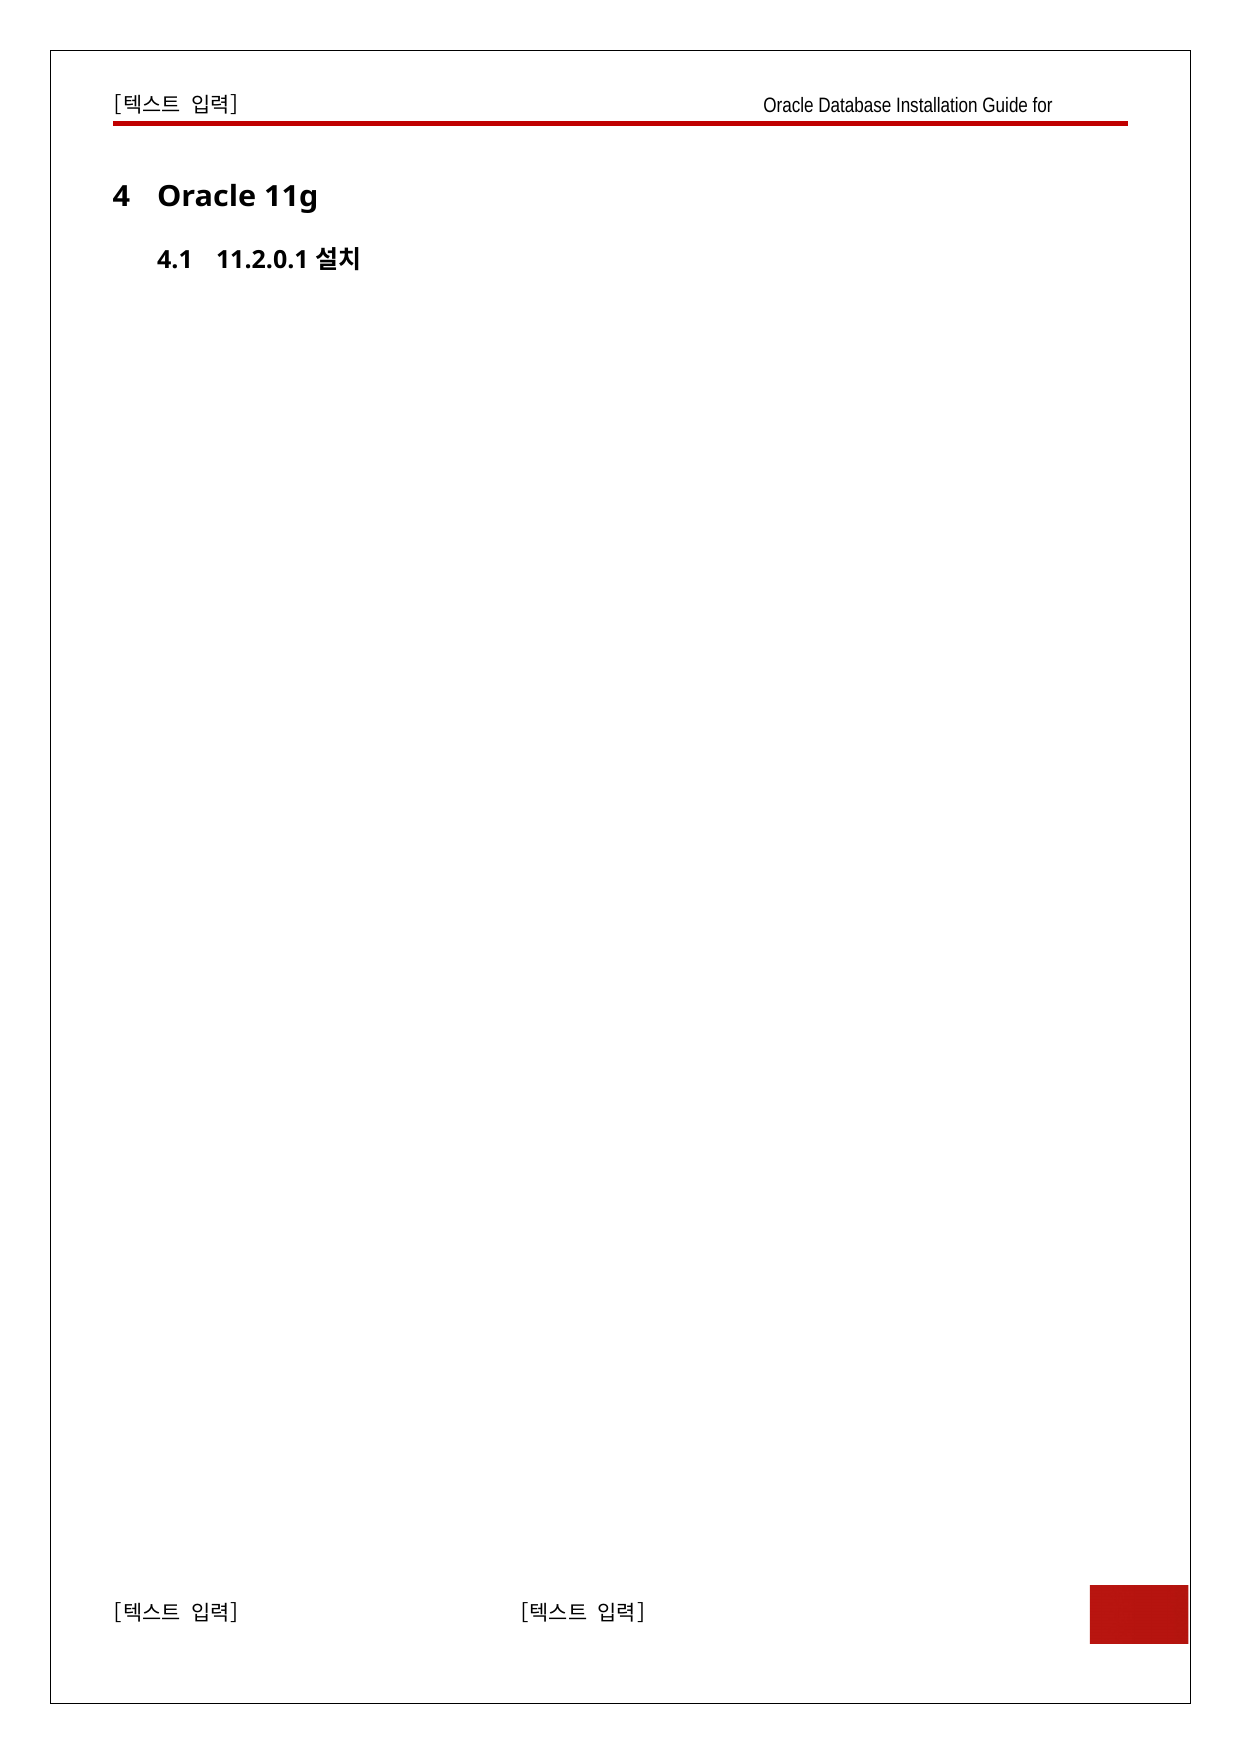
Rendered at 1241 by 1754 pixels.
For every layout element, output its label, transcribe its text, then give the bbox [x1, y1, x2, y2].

subtitle 11.2.0.1 설치 [157, 240, 1128, 276]
subtitle Oracle 11g [112, 175, 1128, 215]
picture [1089, 1585, 1189, 1644]
